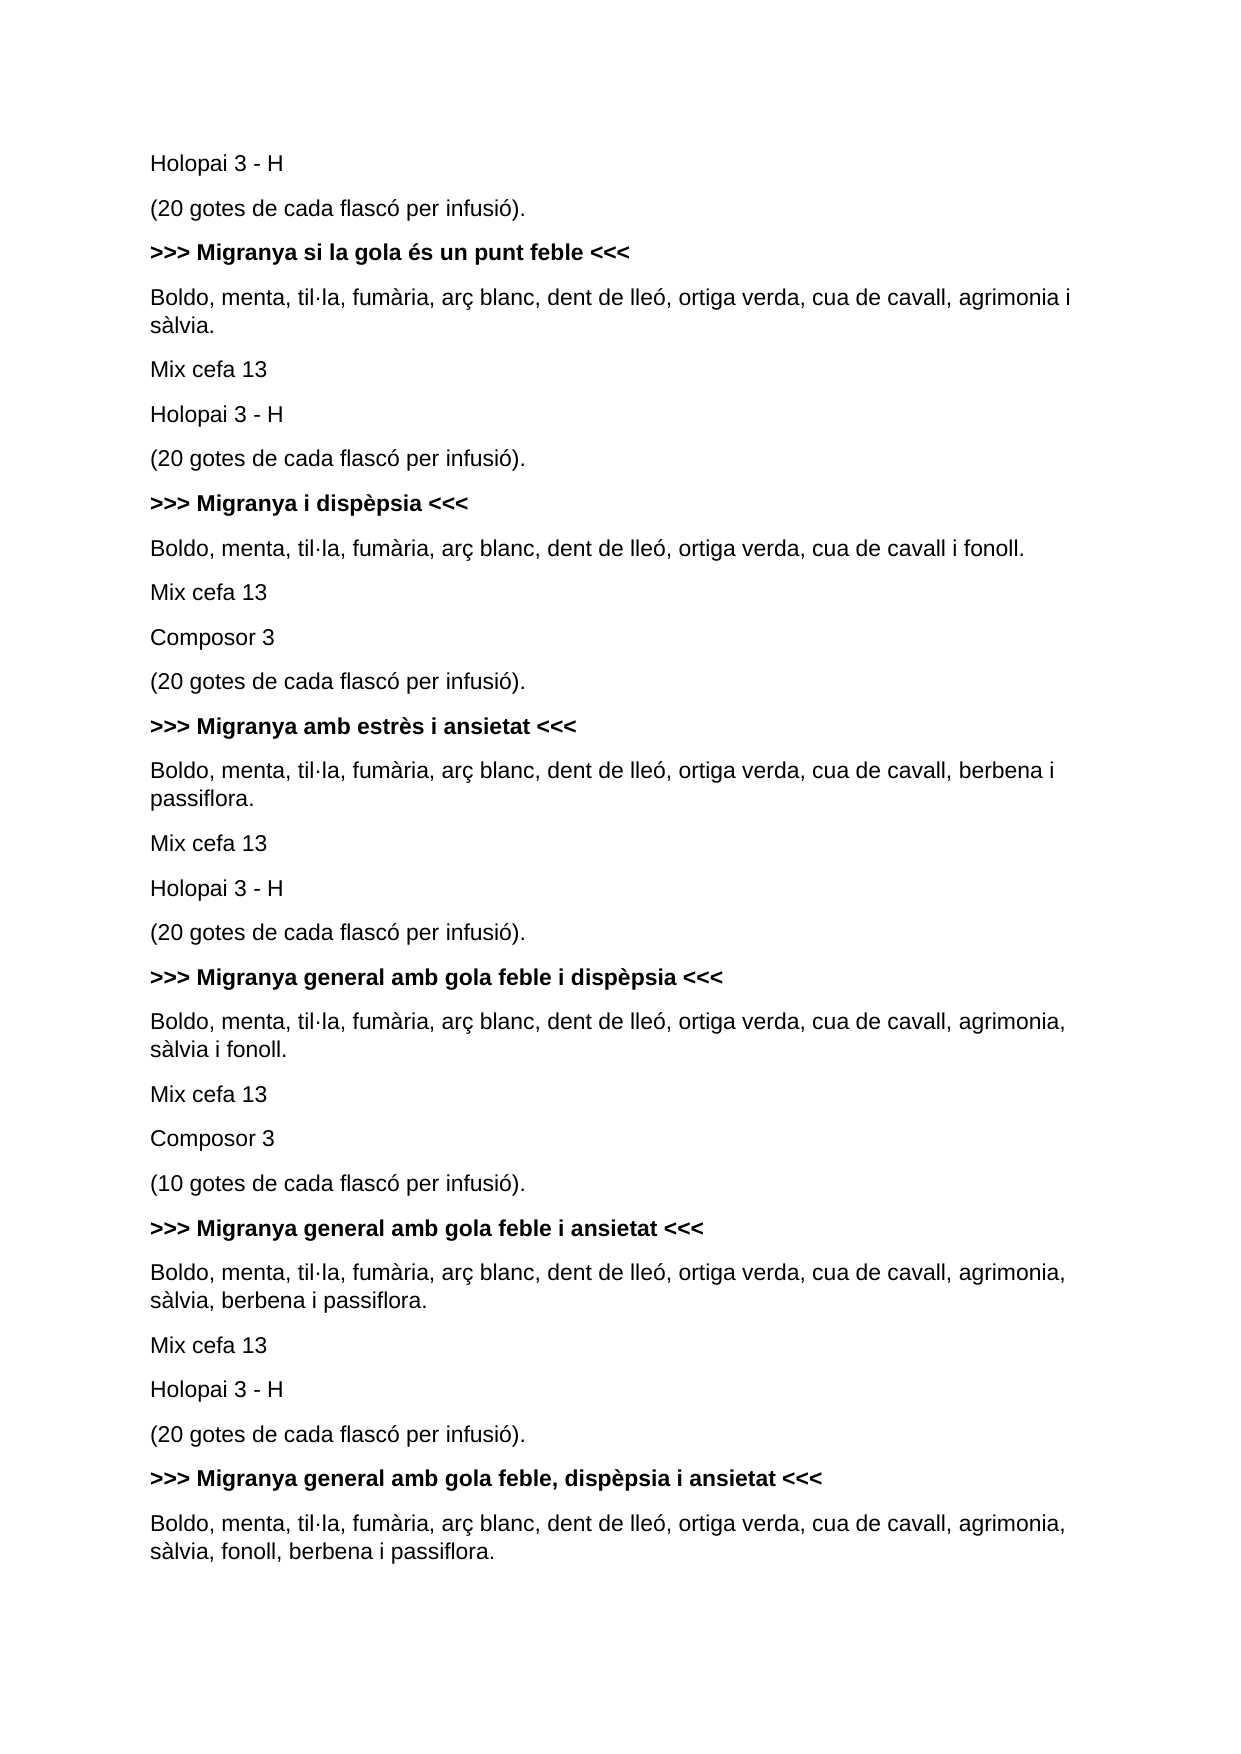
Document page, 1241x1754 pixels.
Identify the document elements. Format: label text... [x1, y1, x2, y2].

text >>> Migranya si la gola és un punt feble <<< [150, 239, 1090, 266]
text (20 gotes de cada flascó per infusió). [150, 445, 1090, 472]
text Boldo, menta, til·la, fumària, arç blanc, dent de lleó, ortiga verda, cua de cavall, agrimonia, sàlvia i fonoll. [150, 1008, 1090, 1063]
text Mix cefa 13 [150, 830, 1090, 856]
text Boldo, menta, til·la, fumària, arç blanc, dent de lleó, ortiga verda, cua de cavall, berbena i passiflora. [150, 757, 1090, 812]
text Composor 3 [150, 624, 1090, 650]
text Boldo, menta, til·la, fumària, arç blanc, dent de lleó, ortiga verda, cua de cavall, agrimonia, sàlvia, fonoll, berbena i passiflora. [150, 1510, 1090, 1564]
text (20 gotes de cada flascó per infusió). [150, 668, 1090, 695]
text >>> Migranya general amb gola feble, dispèpsia i ansietat <<< [150, 1465, 1090, 1492]
text Holopai 3 - H [150, 401, 1090, 427]
text >>> Migranya i dispèpsia <<< [150, 490, 1090, 516]
text Holopai 3 - H [150, 1376, 1090, 1403]
text >>> Migranya general amb gola feble i dispèpsia <<< [150, 964, 1090, 990]
text >>> Migranya amb estrès i ansietat <<< [150, 713, 1090, 739]
text Composor 3 [150, 1125, 1090, 1152]
text (20 gotes de cada flascó per infusió). [150, 1421, 1090, 1447]
text Mix cefa 13 [150, 1081, 1090, 1107]
text (20 gotes de cada flascó per infusió). [150, 919, 1090, 946]
text (20 gotes de cada flascó per infusió). [150, 194, 1090, 221]
text >>> Migranya general amb gola feble i ansietat <<< [150, 1214, 1090, 1241]
text Mix cefa 13 [150, 1332, 1090, 1358]
text Holopai 3 - H [150, 150, 1090, 176]
text (10 gotes de cada flascó per infusió). [150, 1170, 1090, 1196]
text Boldo, menta, til·la, fumària, arç blanc, dent de lleó, ortiga verda, cua de cavall i fonoll. [150, 534, 1090, 561]
text Holopai 3 - H [150, 874, 1090, 901]
text Boldo, menta, til·la, fumària, arç blanc, dent de lleó, ortiga verda, cua de cavall, agrimonia i sàlvia. [150, 284, 1090, 338]
text Mix cefa 13 [150, 356, 1090, 383]
text Boldo, menta, til·la, fumària, arç blanc, dent de lleó, ortiga verda, cua de cavall, agrimonia, sàlvia, berbena i passiflora. [150, 1259, 1090, 1313]
text Mix cefa 13 [150, 579, 1090, 606]
